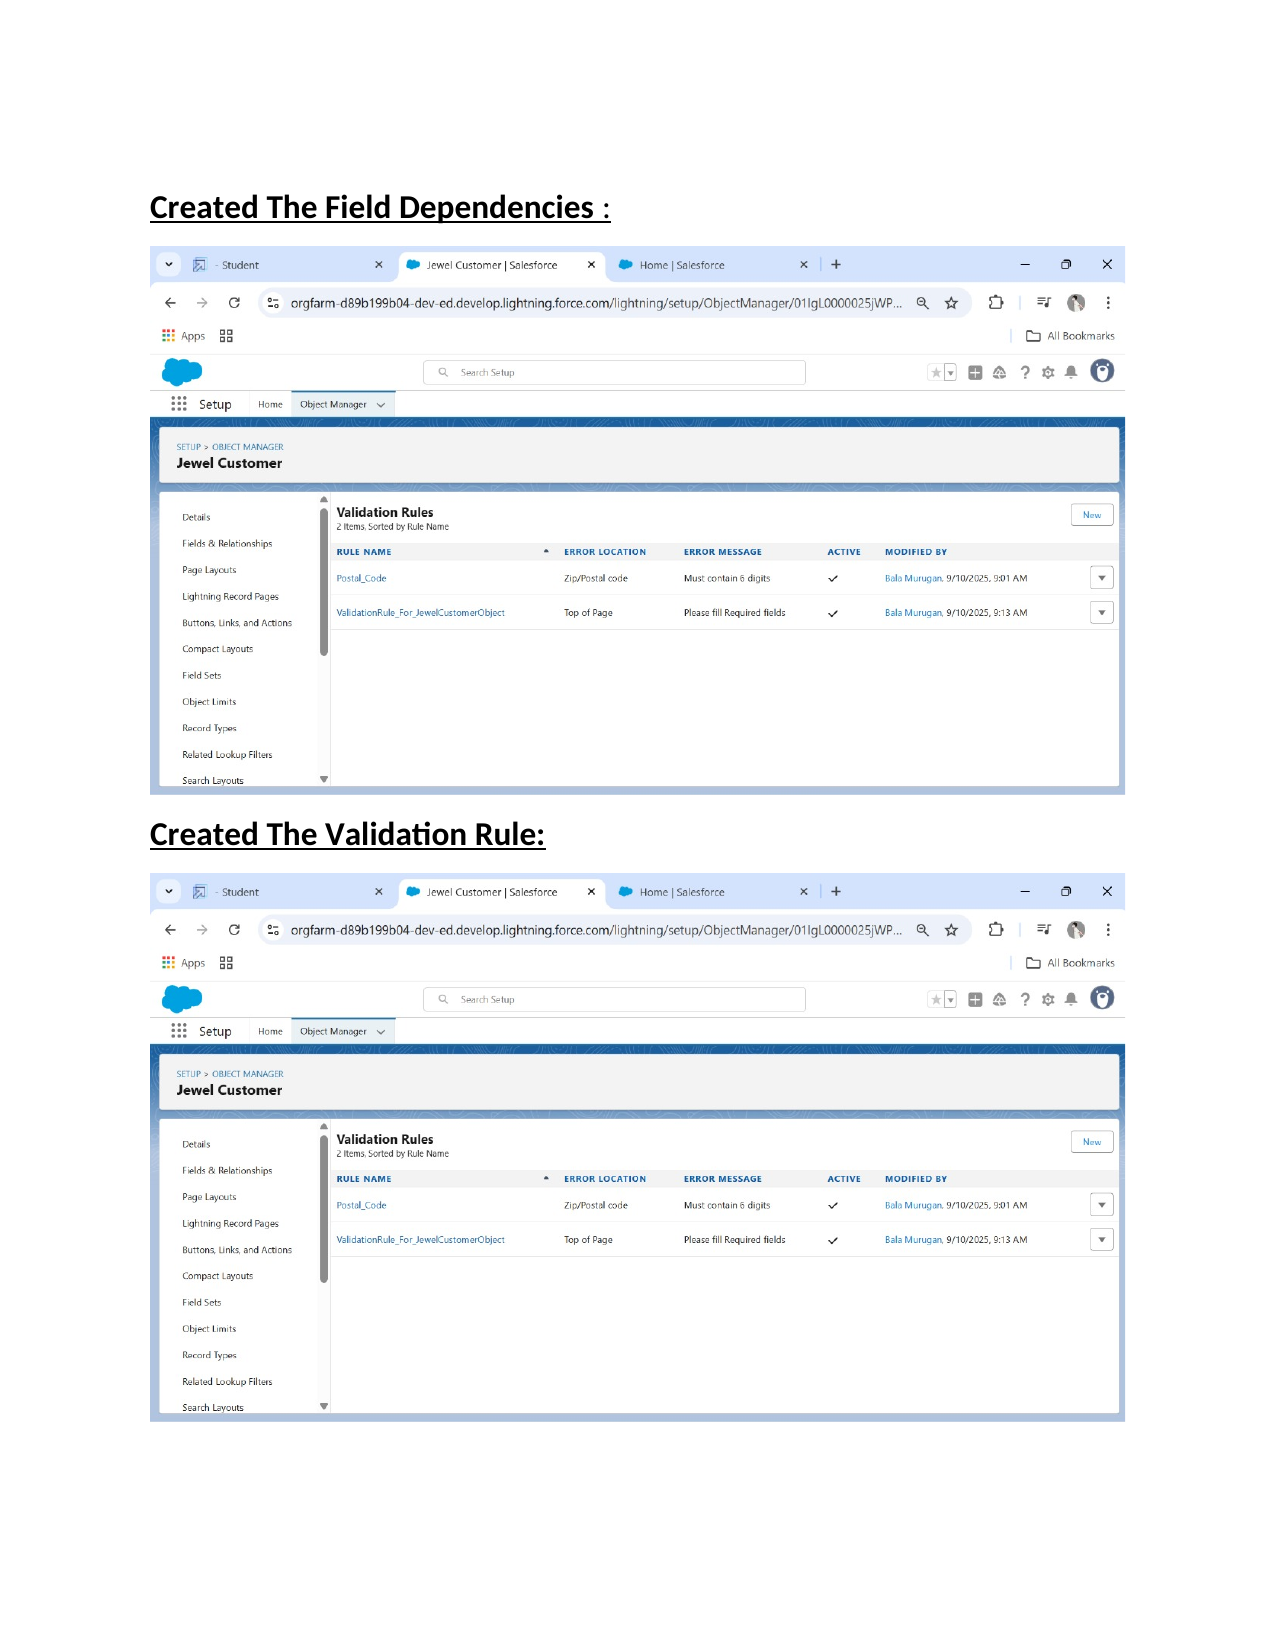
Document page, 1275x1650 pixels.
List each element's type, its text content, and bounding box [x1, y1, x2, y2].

picture [150, 873, 1125, 1422]
text Created The Validation Rule: [150, 813, 1125, 854]
picture [150, 246, 1125, 795]
text Created The Field Dependencies : [150, 186, 1125, 227]
